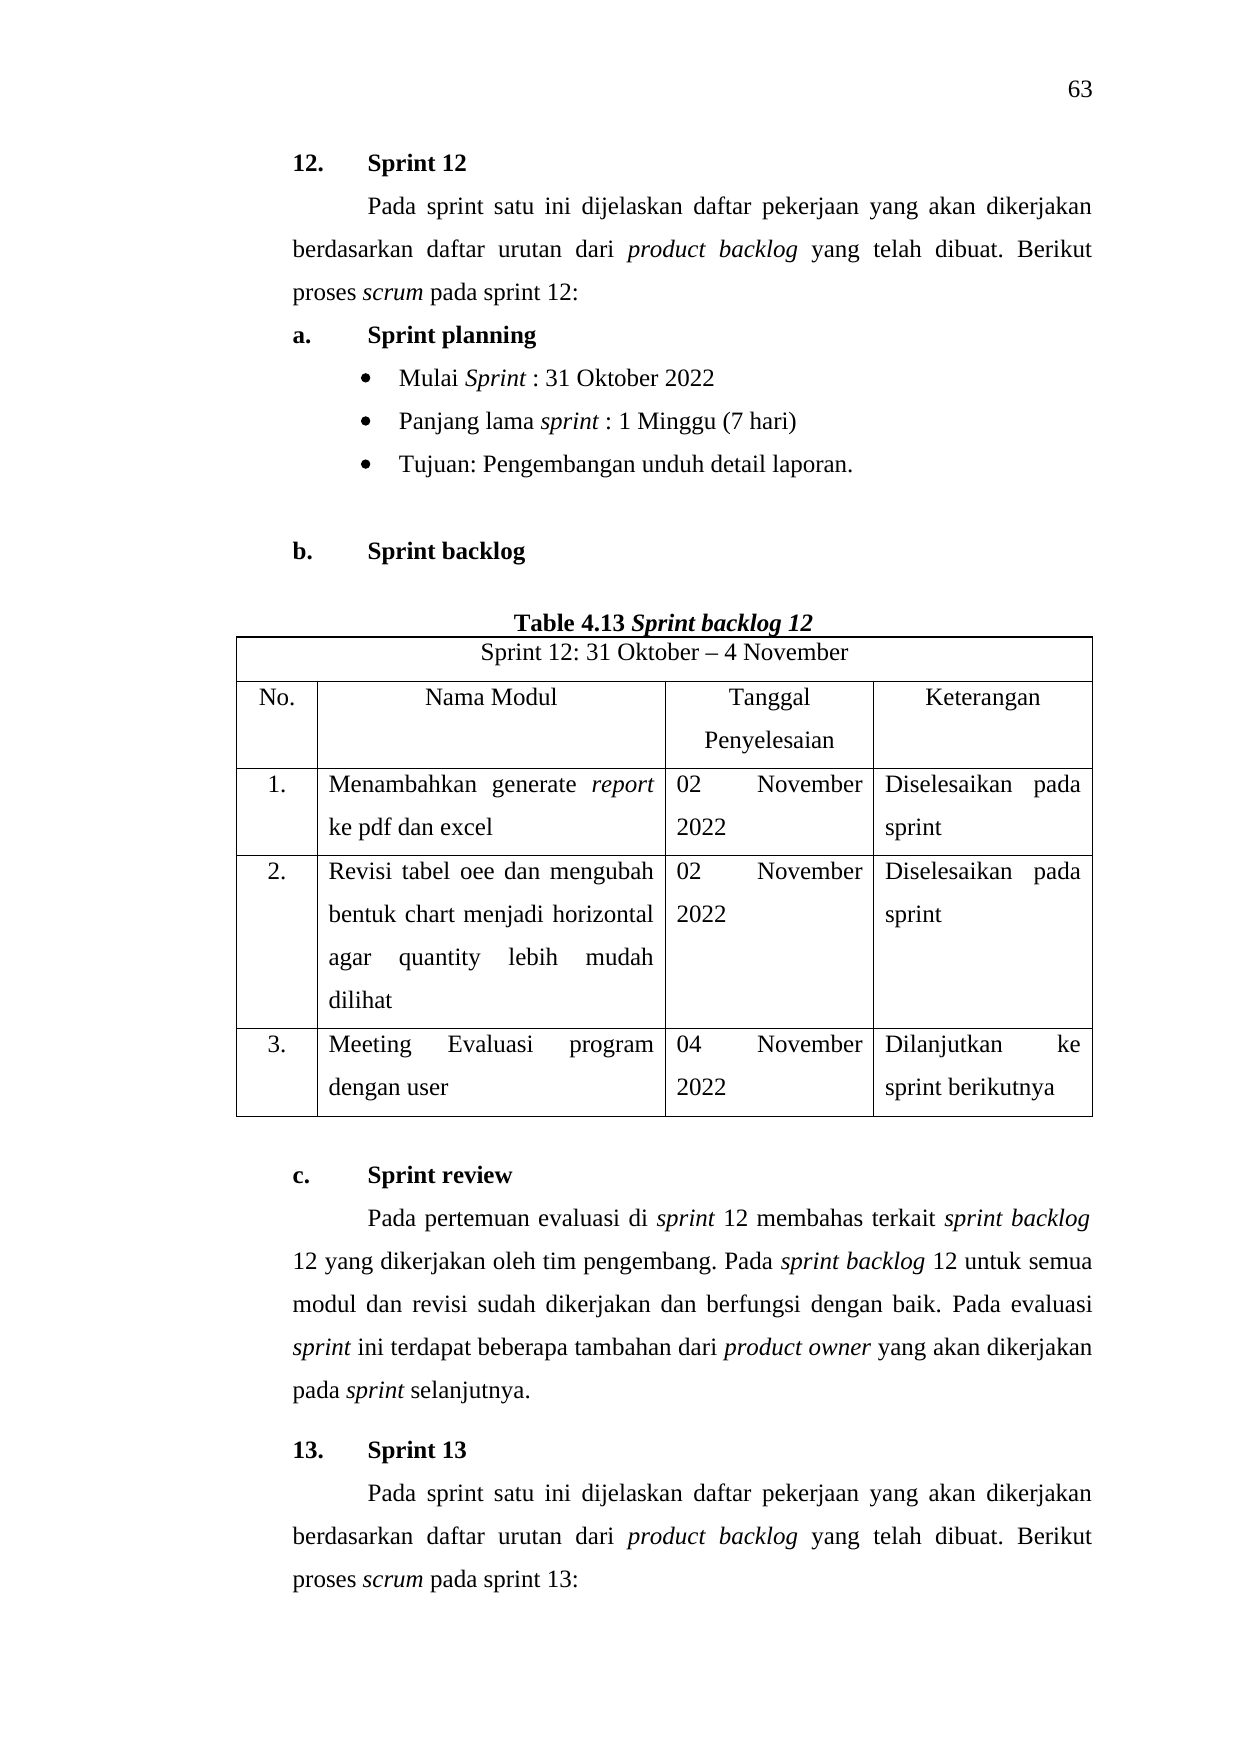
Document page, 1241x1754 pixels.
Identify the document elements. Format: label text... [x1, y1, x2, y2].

list Sprint backlog [292, 536, 1092, 564]
table_cell Tanggal Penyelesaian [666, 682, 873, 768]
table_cell 1. [237, 769, 317, 855]
table_cell Dilanjutkan ke sprint berikutnya [874, 1029, 1092, 1116]
table_cell 02 November 2022 [666, 769, 873, 855]
table_cell Nama Modul [318, 682, 665, 768]
list Sprint 12 [292, 148, 1092, 176]
table_cell Diselesaikan pada sprint [874, 856, 1092, 1028]
table_cell 04 November 2022 [666, 1029, 873, 1116]
list Sprint planning [292, 320, 1092, 349]
table_cell Menambahkan generate report ke pdf dan excel [318, 769, 665, 855]
table_cell Revisi tabel oee dan mengubah bentuk chart menjadi horizontal agar quantity lebih mudah dilihat [318, 856, 665, 1028]
list Tujuan: Pengembangan unduh detail laporan. [361, 449, 1092, 478]
table_cell Meeting Evaluasi program dengan user [318, 1029, 665, 1116]
list Mulai Sprint : 31 Oktober 2022 [361, 363, 1092, 392]
list Pada sprint satu ini dijelaskan daftar pekerjaan yang akan dikerjakan berdasarkan daftar urutan dari product backlog yang telah dibuat. Berikut proses scrum pada sprint 13: [292, 1478, 1092, 1593]
table_cell Diselesaikan pada sprint [874, 769, 1092, 855]
table_cell 2. [237, 856, 317, 1028]
text Pada pertemuan evaluasi di sprint 12 membahas terkait sprint backlog 12 yang dikerjakan oleh tim pengembang. Pada sprint backlog 12 untuk semua modul dan revisi sudah dikerjakan dan berfungsi dengan baik. Pada evaluasi sprint ini terdapat beberapa tambahan dari product owner yang akan dikerjakan pada sprint selanjutnya. [292, 1203, 1092, 1404]
list Sprint 13 [292, 1435, 1092, 1464]
table_cell Keterangan [874, 682, 1092, 768]
table_cell No. [237, 682, 317, 768]
list Panjang lama sprint : 1 Minggu (7 hari) [361, 406, 1092, 435]
table_cell 3. [237, 1029, 317, 1116]
list Sprint review [292, 1160, 1092, 1188]
table_cell 02 November 2022 [666, 856, 873, 1028]
table_header Sprint 12: 31 Oktober – 4 November [237, 638, 1092, 681]
list Pada sprint satu ini dijelaskan daftar pekerjaan yang akan dikerjakan berdasarkan daftar urutan dari product backlog yang telah dibuat. Berikut proses scrum pada sprint 12: [292, 191, 1092, 306]
text Table 4.13 Sprint backlog 12 [236, 608, 1092, 636]
